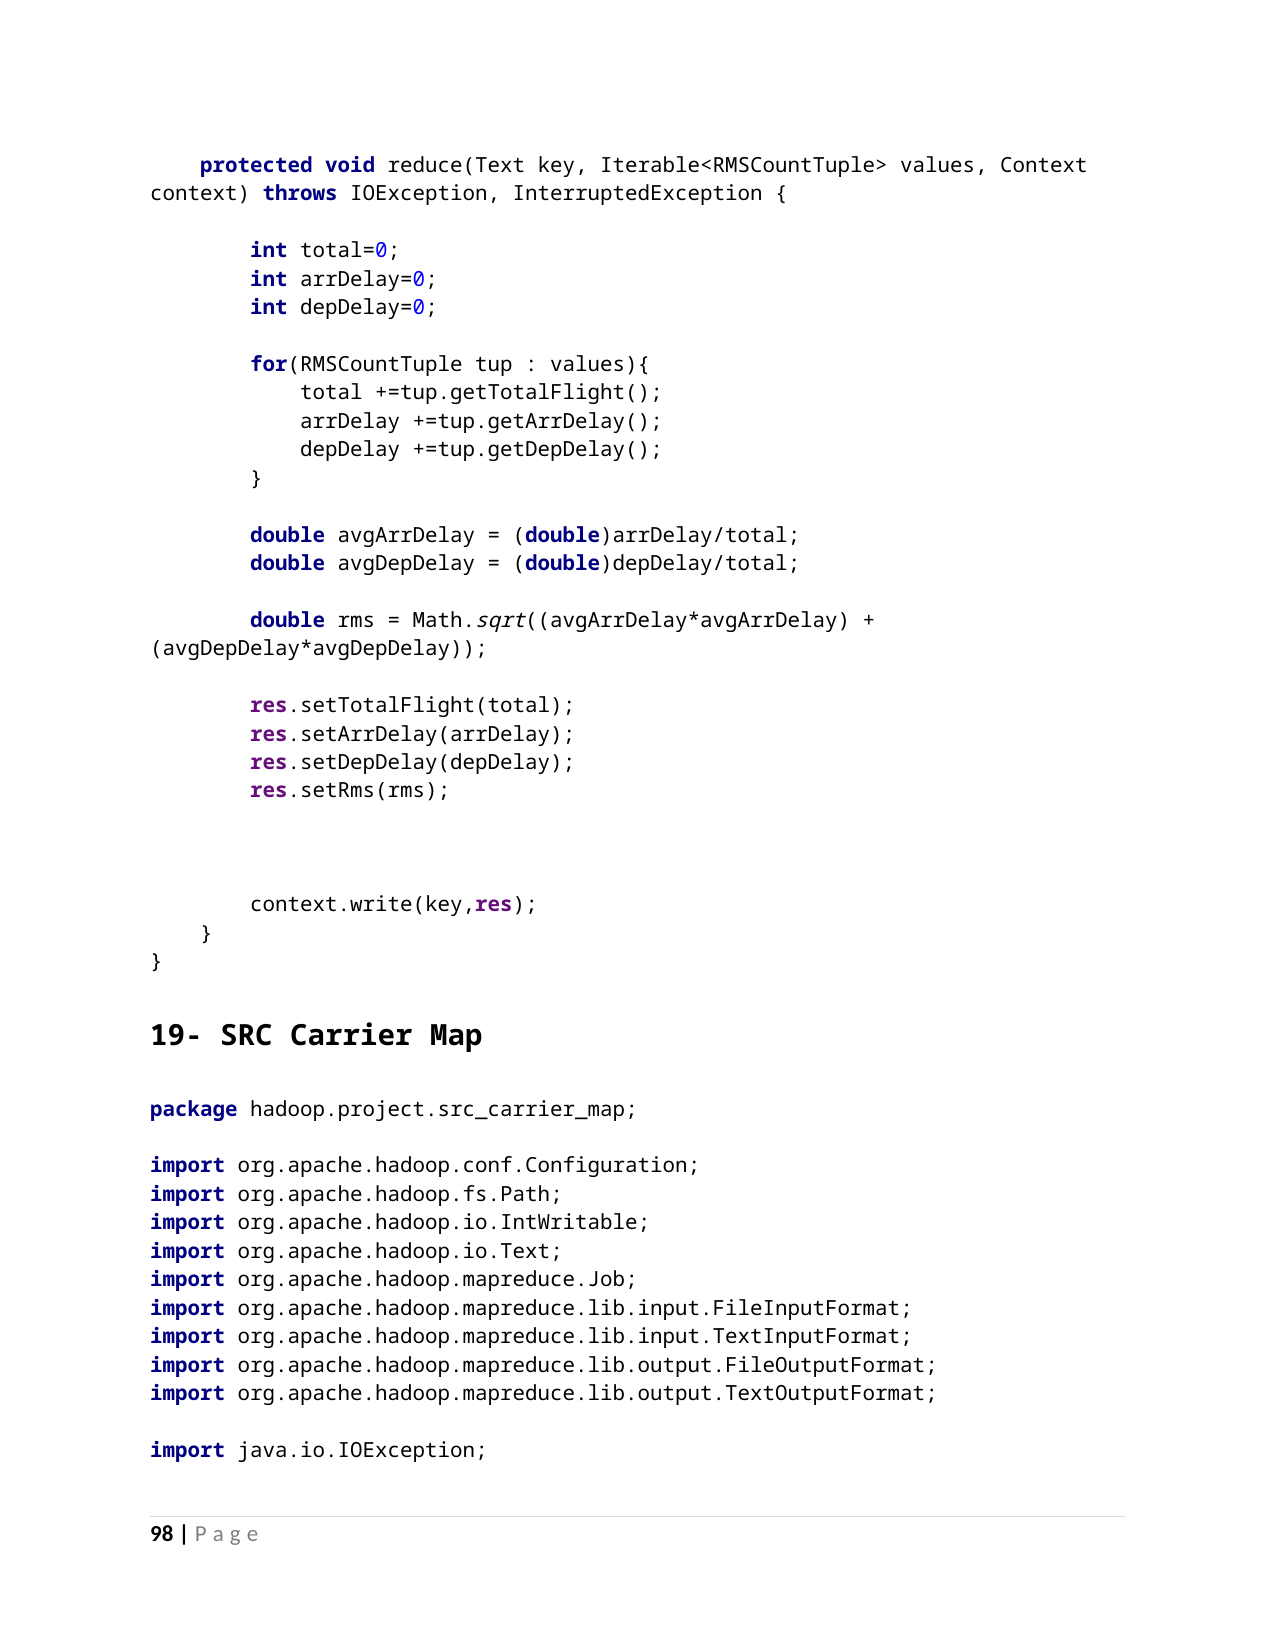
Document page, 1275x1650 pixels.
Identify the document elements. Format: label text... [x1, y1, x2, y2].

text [150, 150, 1125, 975]
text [150, 1094, 1125, 1492]
text 19- SRC Carrier Map [150, 1014, 1125, 1054]
